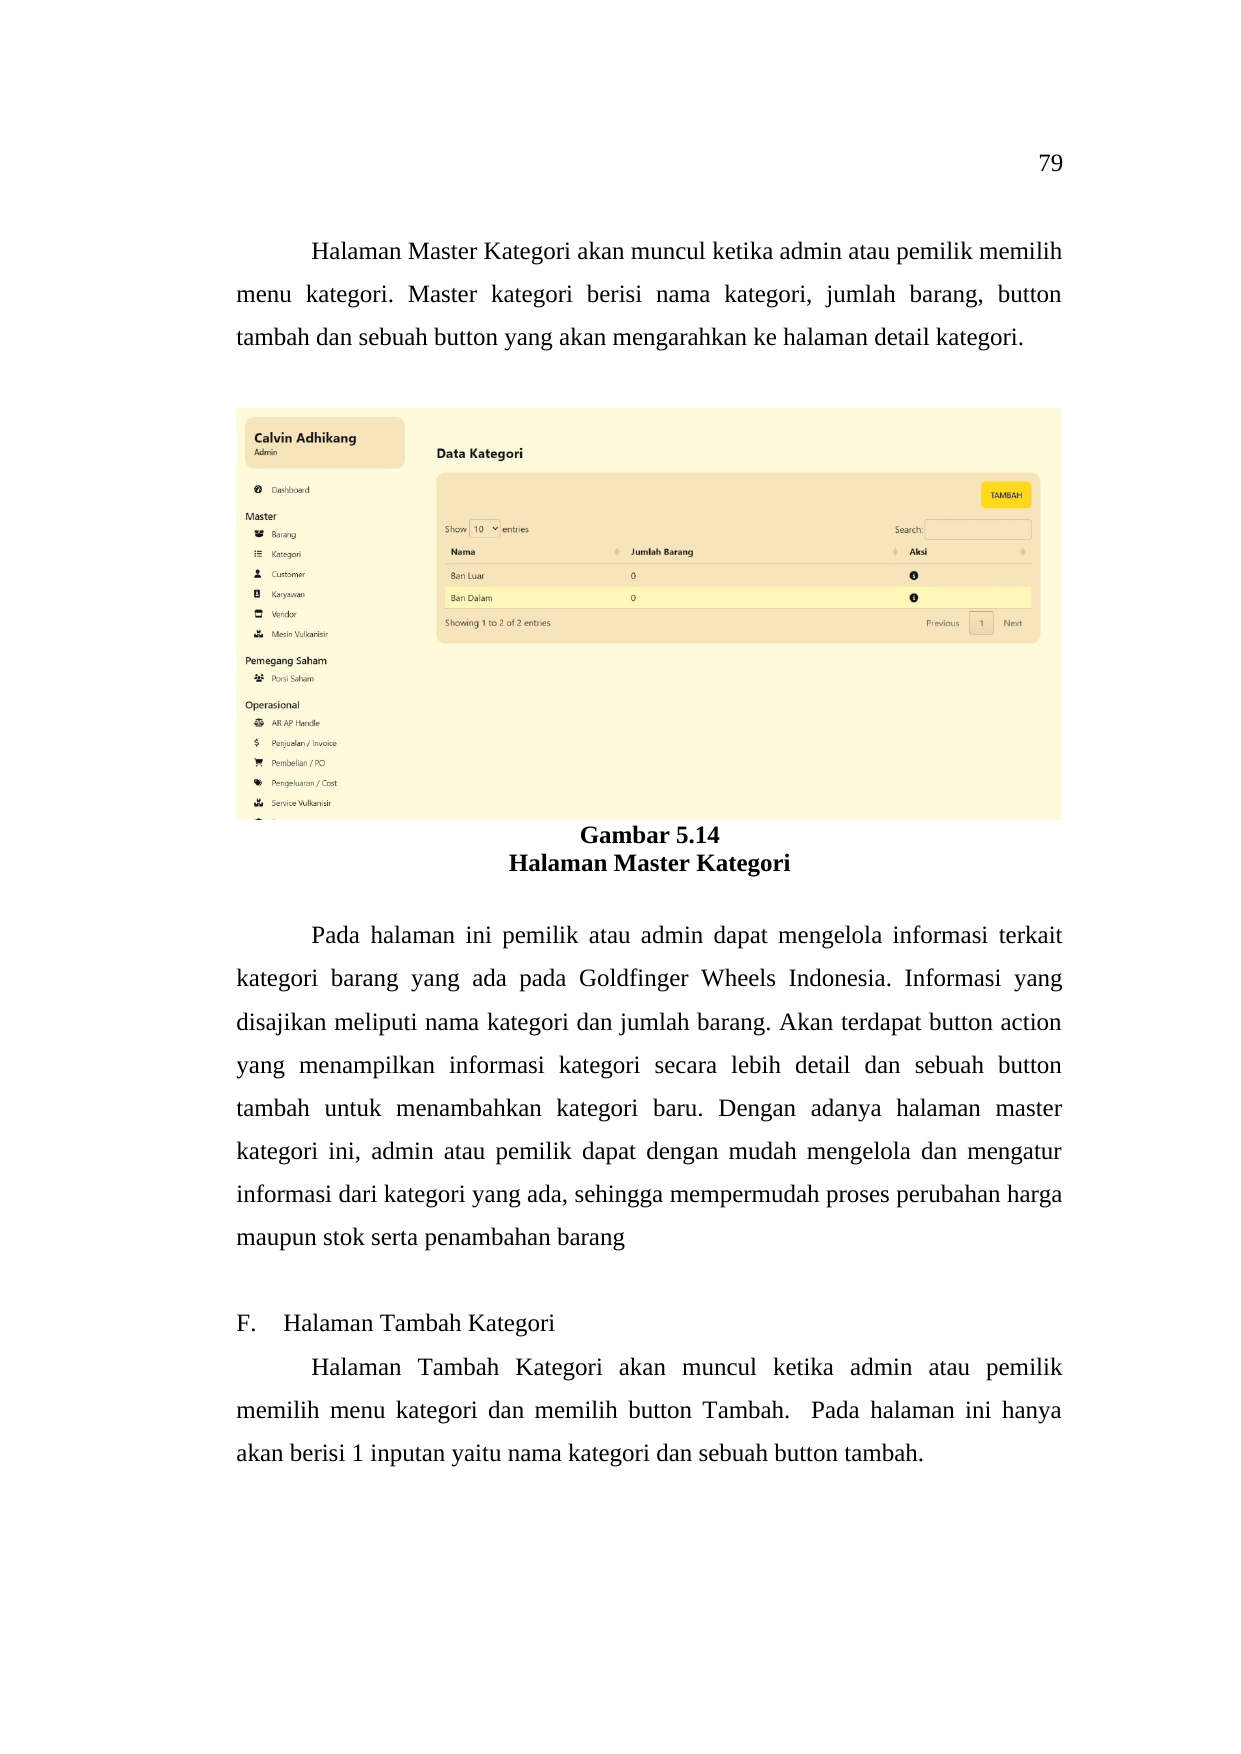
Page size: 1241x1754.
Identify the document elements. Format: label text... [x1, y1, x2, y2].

text Halaman Tambah Kategori akan muncul ketika admin atau pemilik memilih menu kategori dan memilih button Tambah. Pada halaman ini hanya akan berisi 1 inputan yaitu nama kategori dan sebuah button tambah. [236, 1352, 1063, 1467]
text Gambar 5.14 [236, 820, 1063, 848]
text Pada halaman ini pemilik atau admin dapat mengelola informasi terkait kategori barang yang ada pada Goldfinger Wheels Indonesia. Informasi yang disajikan meliputi nama kategori dan jumlah barang. Akan terdapat button action yang menampilkan informasi kategori secara lebih detail dan sebuah button tambah untuk menambahkan kategori baru. Dengan adanya halaman master kategori ini, admin atau pemilik dapat dengan mudah mengelola dan mengatur informasi dari kategori yang ada, sehingga mempermudah proses perubahan harga maupun stok serta penambahan barang [236, 920, 1063, 1251]
list Halaman Tambah Kategori [236, 1308, 1063, 1337]
picture [236, 408, 1062, 820]
text Halaman Master Kategori akan muncul ketika admin atau pemilik memilih menu kategori. Master kategori berisi nama kategori, jumlah barang, button tambah dan sebuah button yang akan mengarahkan ke halaman detail kategori. [236, 236, 1063, 351]
text Halaman Master Kategori [236, 848, 1063, 877]
